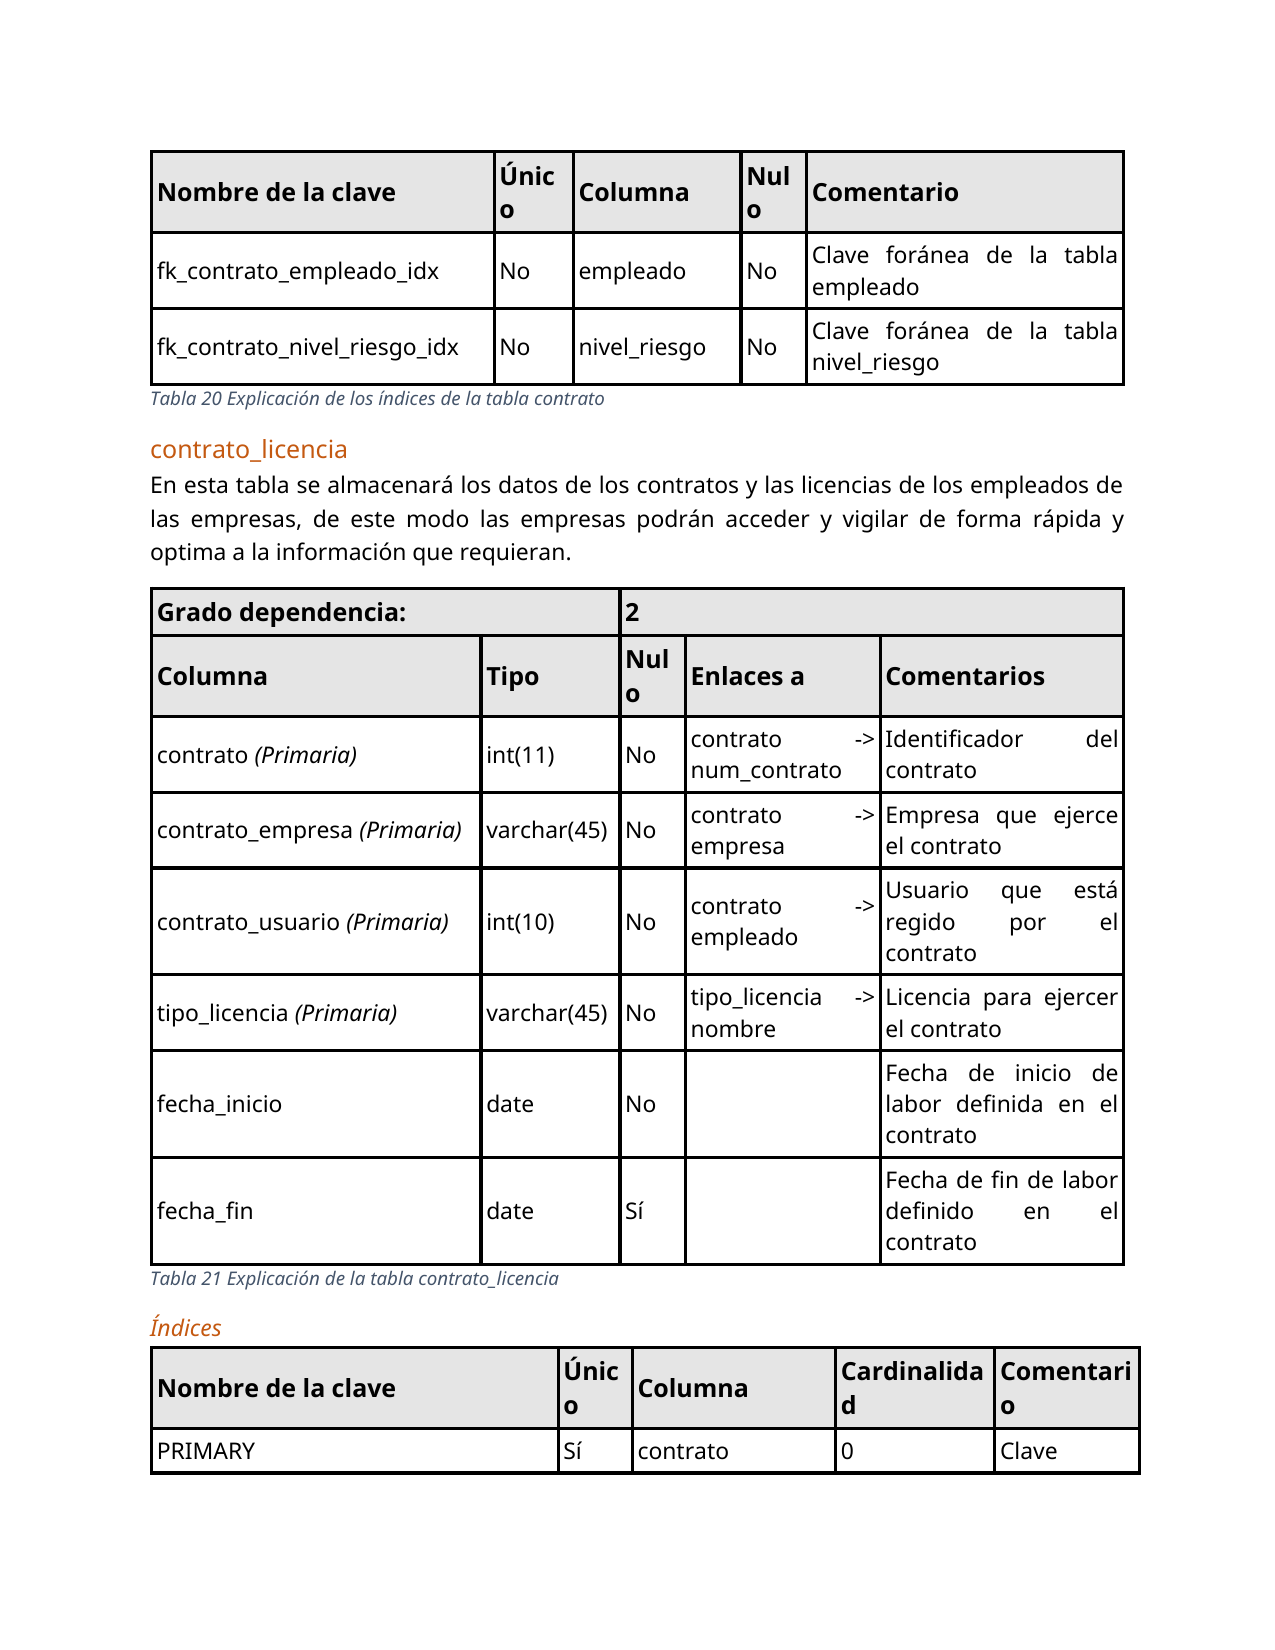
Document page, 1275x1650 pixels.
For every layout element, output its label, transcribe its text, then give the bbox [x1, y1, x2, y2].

table_cell date [483, 1052, 618, 1156]
table_cell Columna [153, 637, 479, 715]
table_header Comentario [996, 1349, 1138, 1427]
table_header Nombre de la clave [153, 1349, 557, 1427]
table_cell No [743, 234, 805, 307]
subtitle Índices [150, 1312, 1125, 1343]
table_cell No [622, 1052, 684, 1156]
table_cell varchar(45) [483, 794, 618, 866]
table_header Nulo [743, 153, 805, 231]
table_cell No [622, 976, 684, 1049]
table_cell contrato_usuario (Primaria) [153, 870, 479, 973]
table_cell nivel_riesgo [575, 310, 739, 382]
table_cell fk_contrato_nivel_riesgo_idx [153, 310, 493, 382]
table_cell Licencia para ejercer el contrato [882, 976, 1122, 1049]
table_header Grado dependencia: [153, 590, 618, 634]
table_header Nombre de la clave [153, 153, 493, 231]
text En esta tabla se almacenará los datos de los contratos y las licencias de los empleados de las empresas, de este modo las empresas podrán acceder y vigilar de forma rápida y optima a la información que requieran. [150, 469, 1125, 567]
table_cell tipo_licencia -> nombre [687, 976, 879, 1049]
table_cell Clave foránea de la tabla nivel_riesgo [808, 310, 1122, 382]
table_cell int(11) [483, 718, 618, 791]
table_cell No [622, 870, 684, 973]
table_header Cardinalidad [837, 1349, 993, 1427]
table_cell 0 [837, 1430, 993, 1471]
table_header Columna [634, 1349, 834, 1427]
table_cell fk_contrato_empleado_idx [153, 234, 493, 307]
table_cell No [622, 718, 684, 791]
table_cell No [622, 794, 684, 866]
table_cell No [743, 310, 805, 382]
table_cell Clave foránea de la tabla empleado [808, 234, 1122, 307]
table_cell tipo_licencia (Primaria) [153, 976, 479, 1049]
table_cell date [483, 1159, 618, 1263]
table_cell Tipo [483, 637, 618, 715]
table_header Columna [575, 153, 739, 231]
table_cell empleado [575, 234, 739, 307]
table_cell contrato [634, 1430, 834, 1471]
table_cell fecha_fin [153, 1159, 479, 1263]
table_cell contrato -> empresa [687, 794, 879, 866]
table_cell Sí [560, 1430, 631, 1471]
table_cell [687, 1052, 879, 1156]
table_cell Nulo [622, 637, 684, 715]
table_header Comentario [808, 153, 1122, 231]
table_cell No [496, 234, 572, 307]
table_cell varchar(45) [483, 976, 618, 1049]
table_header Único [496, 153, 572, 231]
table_cell PRIMARY [153, 1430, 557, 1471]
table_header Único [560, 1349, 631, 1427]
table_cell contrato_empresa (Primaria) [153, 794, 479, 866]
table_cell Fecha de inicio de labor definida en el contrato [882, 1052, 1122, 1156]
table_cell Identificador del contrato [882, 718, 1122, 791]
table_cell contrato -> num_contrato [687, 718, 879, 791]
table_cell No [496, 310, 572, 382]
table_cell Comentarios [882, 637, 1122, 715]
table_cell contrato -> empleado [687, 870, 879, 973]
table_cell [687, 1159, 879, 1263]
table_cell Fecha de fin de labor definido en el contrato [882, 1159, 1122, 1263]
table_cell Usuario que está regido por el contrato [882, 870, 1122, 973]
table_header 2 [622, 590, 1122, 634]
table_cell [996, 1430, 1138, 1471]
table_cell contrato (Primaria) [153, 718, 479, 791]
table_cell Sí [622, 1159, 684, 1263]
table_cell Empresa que ejerce el contrato [882, 794, 1122, 866]
table_cell fecha_inicio [153, 1052, 479, 1156]
table_cell Enlaces a [687, 637, 879, 715]
subtitle contrato_licencia [150, 432, 1125, 466]
table_cell int(10) [483, 870, 618, 973]
